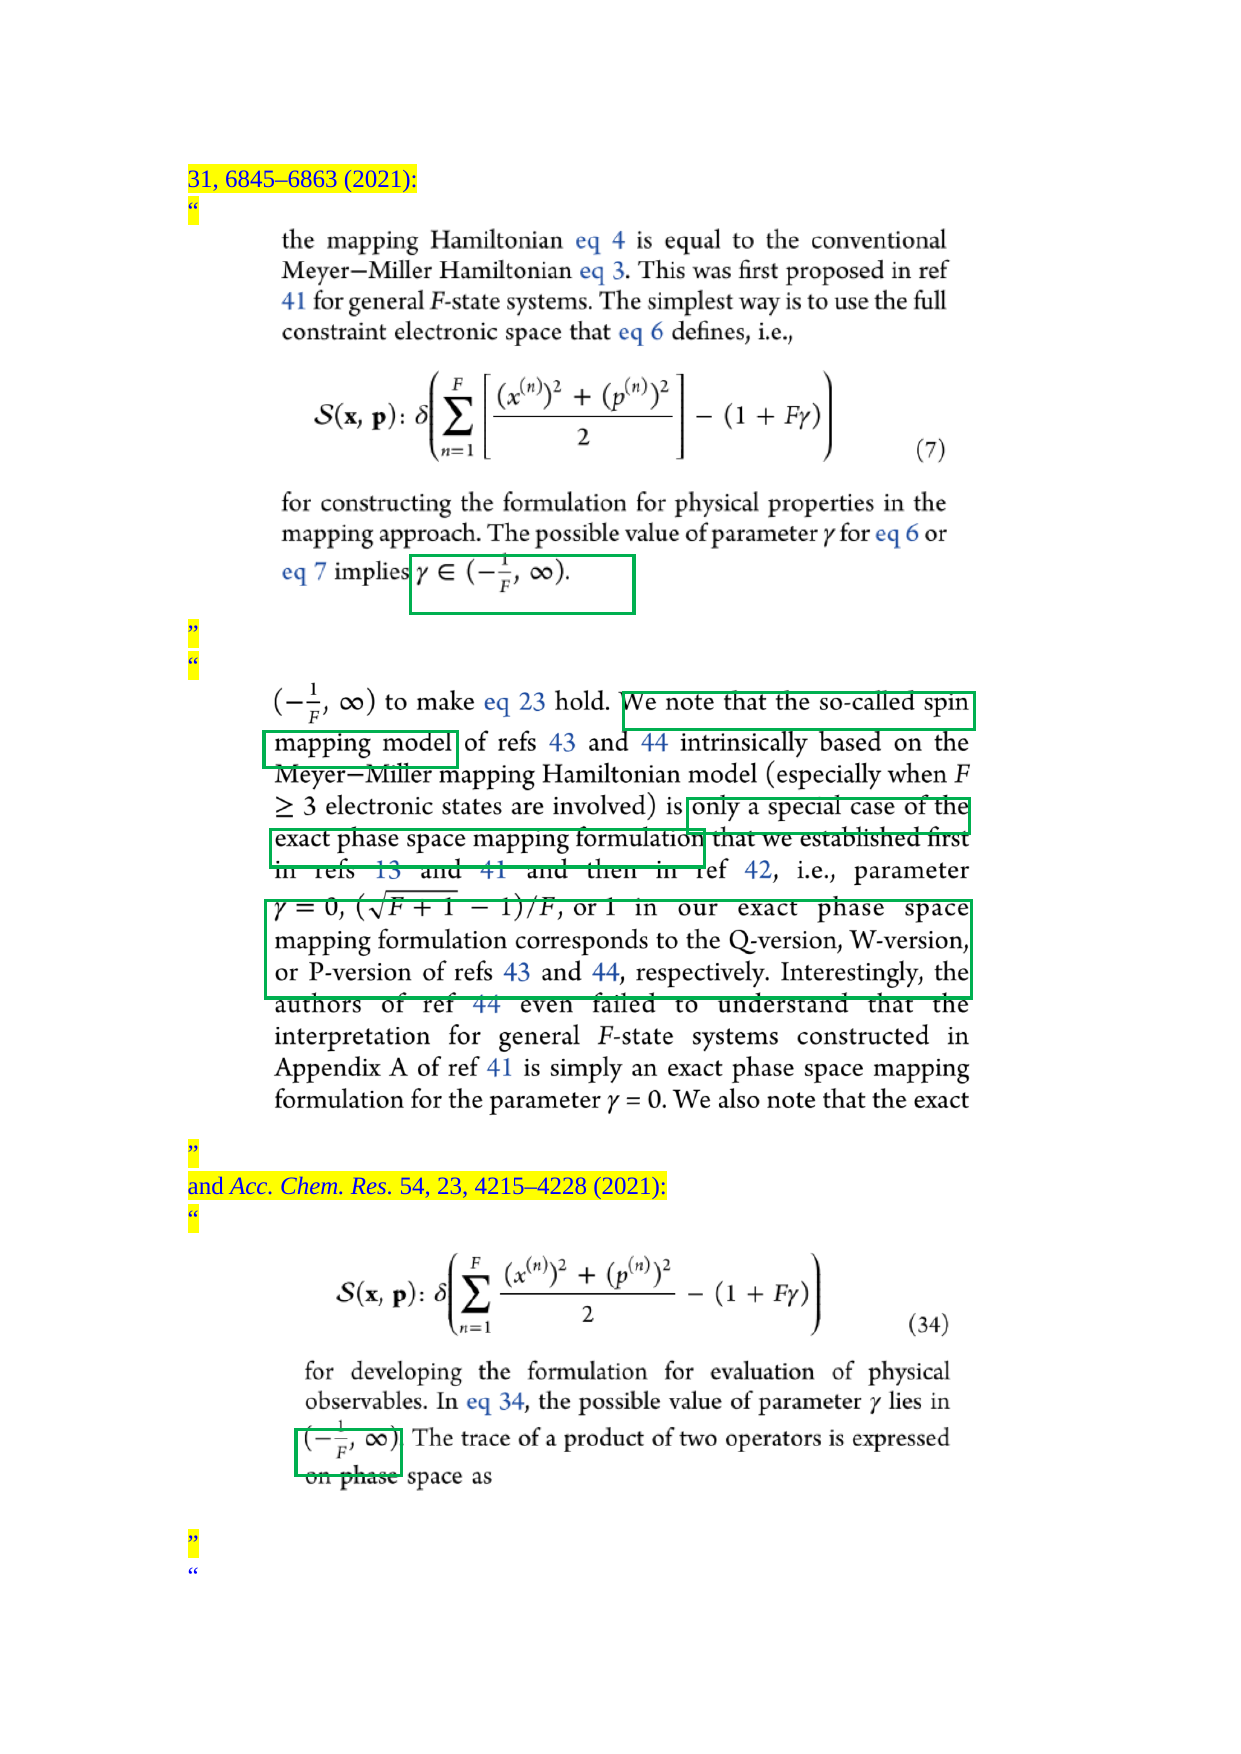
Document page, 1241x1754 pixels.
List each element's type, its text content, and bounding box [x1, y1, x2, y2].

text “ [187, 1202, 1053, 1234]
text “ [187, 649, 1053, 682]
text “ [187, 1559, 1053, 1592]
text ” [187, 617, 1053, 649]
picture [275, 227, 965, 597]
picture [268, 1234, 973, 1498]
text ” [187, 1527, 1053, 1559]
picture [266, 733, 456, 766]
picture [625, 694, 973, 728]
picture [267, 902, 970, 996]
text “ [187, 194, 1053, 227]
text and Acc. Chem. Res. 54, 23, 4215–4228 (2021): [187, 1169, 1053, 1202]
text ” [187, 1137, 1053, 1169]
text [187, 162, 1053, 194]
picture [412, 557, 632, 597]
picture [266, 682, 975, 1116]
